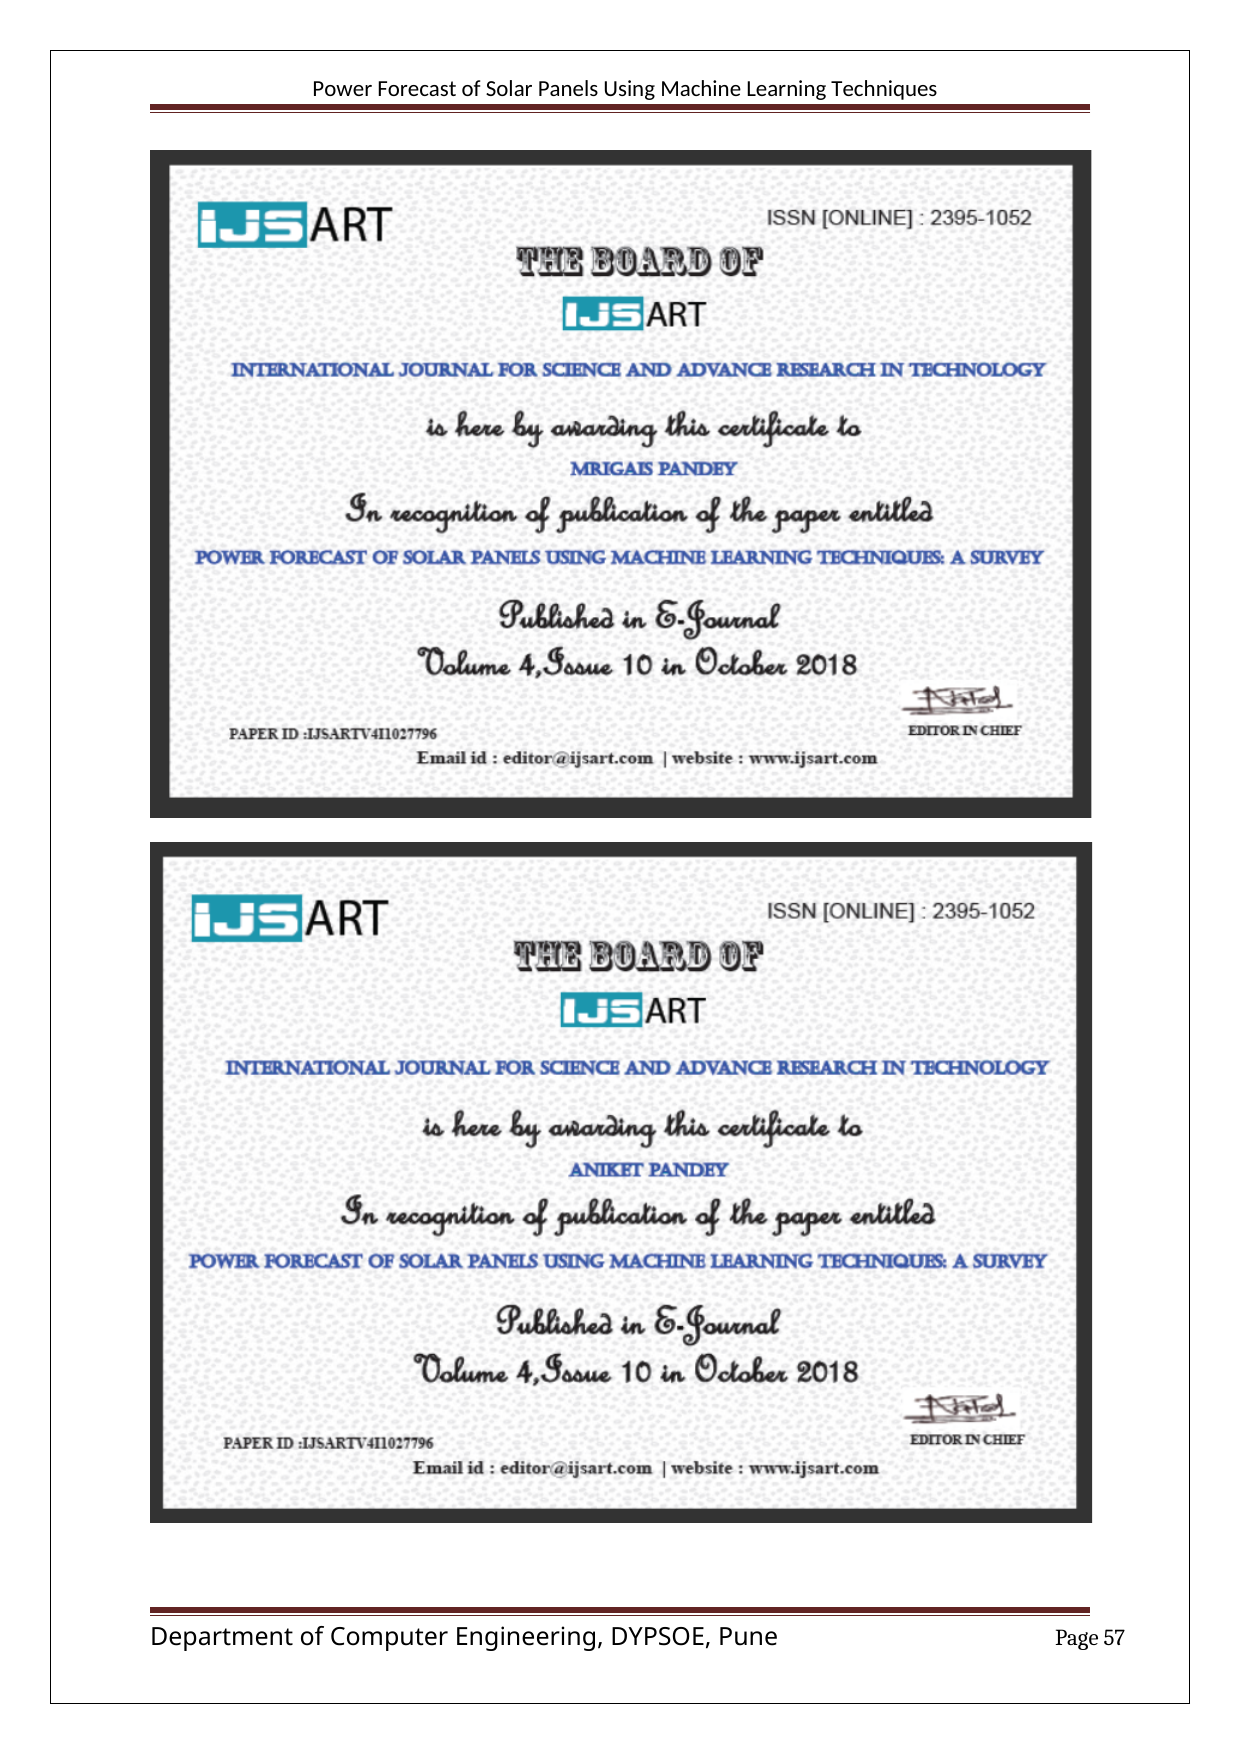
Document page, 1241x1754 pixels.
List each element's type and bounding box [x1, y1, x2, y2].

picture [150, 150, 1092, 818]
picture [150, 842, 1093, 1523]
